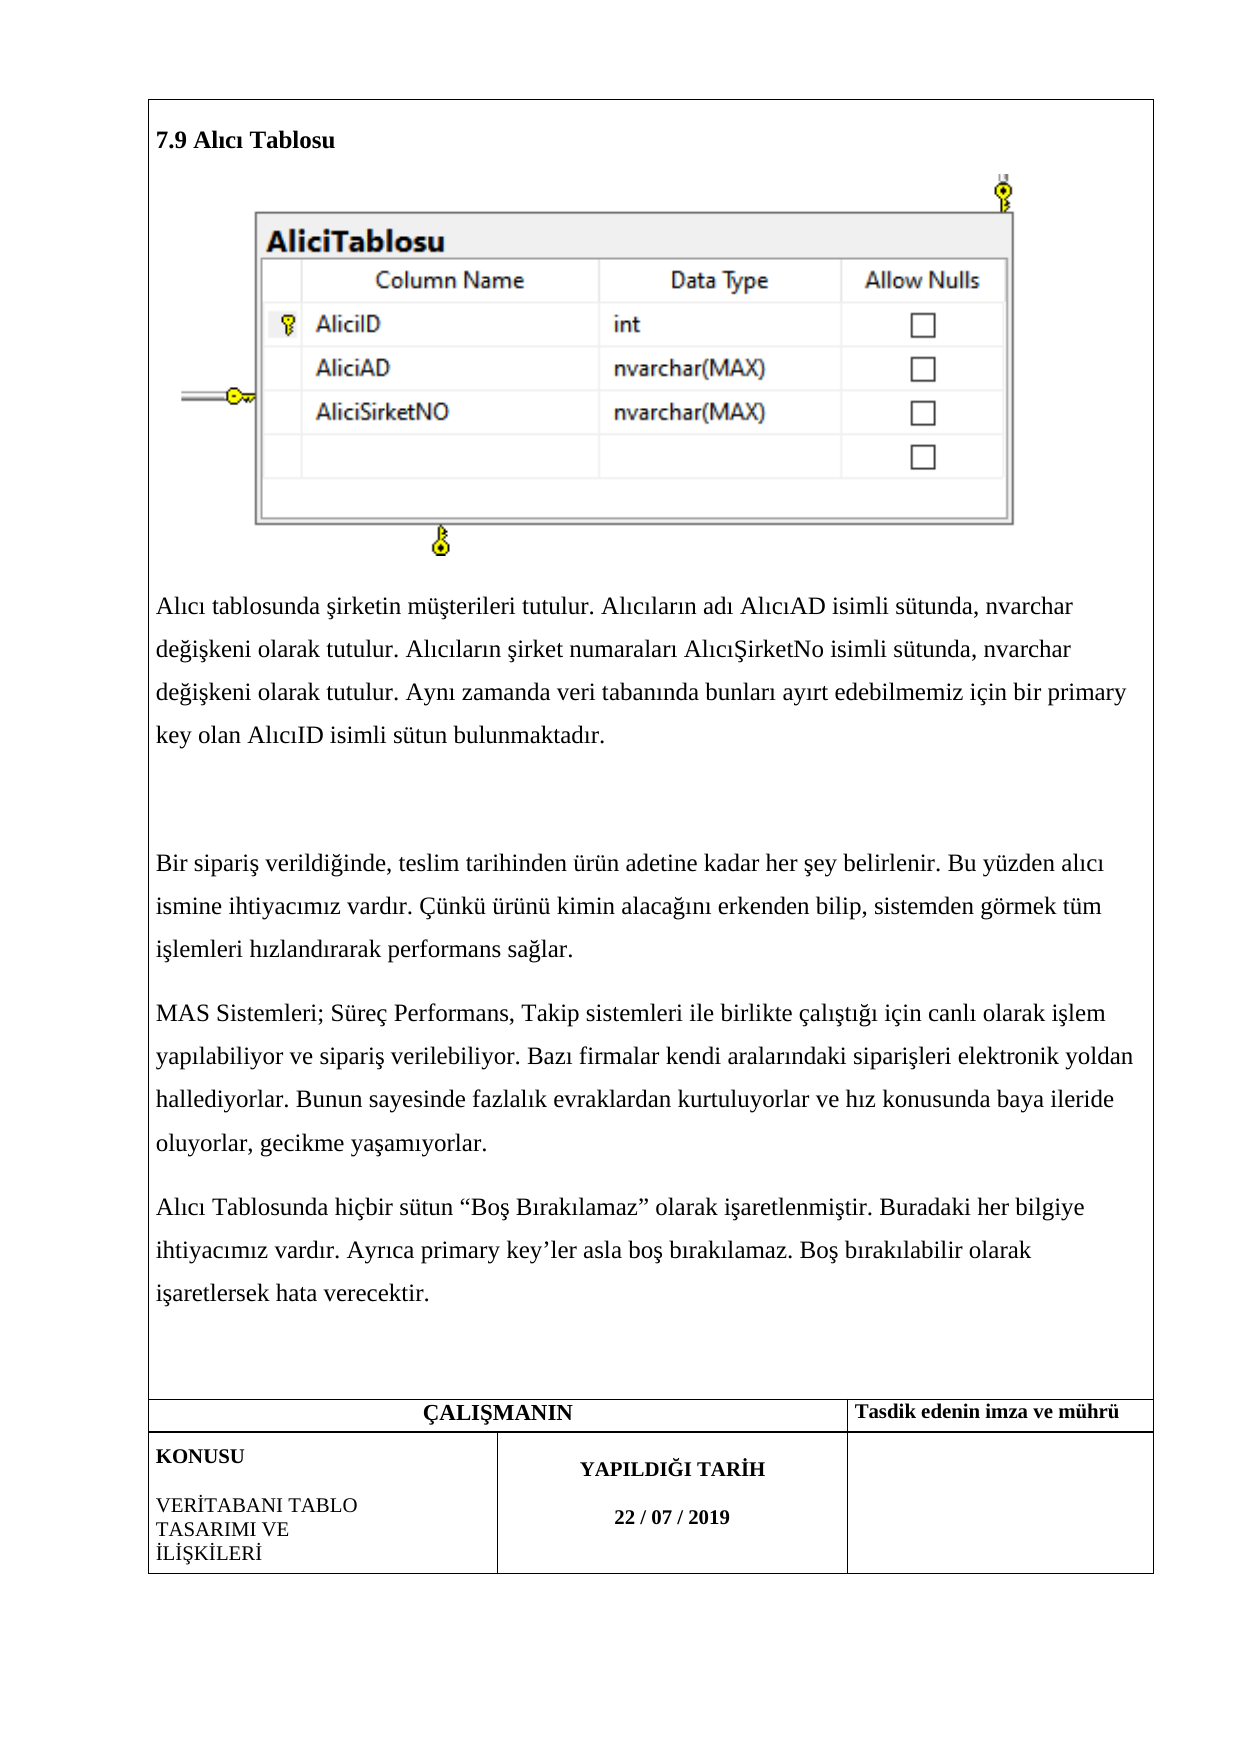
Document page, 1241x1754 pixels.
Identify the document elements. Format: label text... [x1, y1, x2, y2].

table_cell [848, 1433, 1153, 1573]
table_cell KONUSU VERİTABANI TABLO TASARIMI VE İLİŞKİLERİ [149, 1433, 497, 1573]
table_cell YAPILDIĞI TARİH 22 / 07 / 2019 [498, 1433, 847, 1573]
picture [181, 174, 1121, 556]
table_cell Tasdik edenin imza ve mührü [848, 1400, 1153, 1431]
table_cell ÇALIŞMANIN [149, 1400, 847, 1431]
table_header 7.9 Alıcı Tablosu Alıcı tablosunda şirketin müşterileri tutulur. Alıcıların adı AlıcıAD isimli sütunda, nvarchar değişkeni olarak tutulur. Alıcıların şirket numaraları AlıcıŞirketNo isimli sütunda, nvarchar değişkeni olarak tutulur. Aynı zamanda veri tabanında bunları ayırt edebilmemiz için bir primary key olan AlıcıID isimli sütun bulunmaktadır. Bir sipariş verildiğinde, teslim tarihinden ürün adetine kadar her şey belirlenir. Bu yüzden alıcı ismine ihtiyacımız vardır. Çünkü ürünü kimin alacağını erkenden bilip, sistemden görmek tüm işlemleri hızlandırarak performans sağlar. MAS Sistemleri; Süreç Performans, Takip sistemleri ile birlikte çalıştığı için canlı olarak işlem yapılabiliyor ve sipariş verilebiliyor. Bazı firmalar kendi aralarındaki siparişleri elektronik yoldan hallediyorlar. Bunun sayesinde fazlalık evraklardan kurtuluyorlar ve hız konusunda baya ileride oluyorlar, gecikme yaşamıyorlar. Alıcı Tablosunda hiçbir sütun “Boş Bırakılamaz” olarak işaretlenmiştir. Buradaki her bilgiye ihtiyacımız vardır. Ayrıca primary key’ler asla boş bırakılamaz. Boş bırakılabilir olarak işaretlersek hata verecektir. [149, 100, 1153, 1398]
